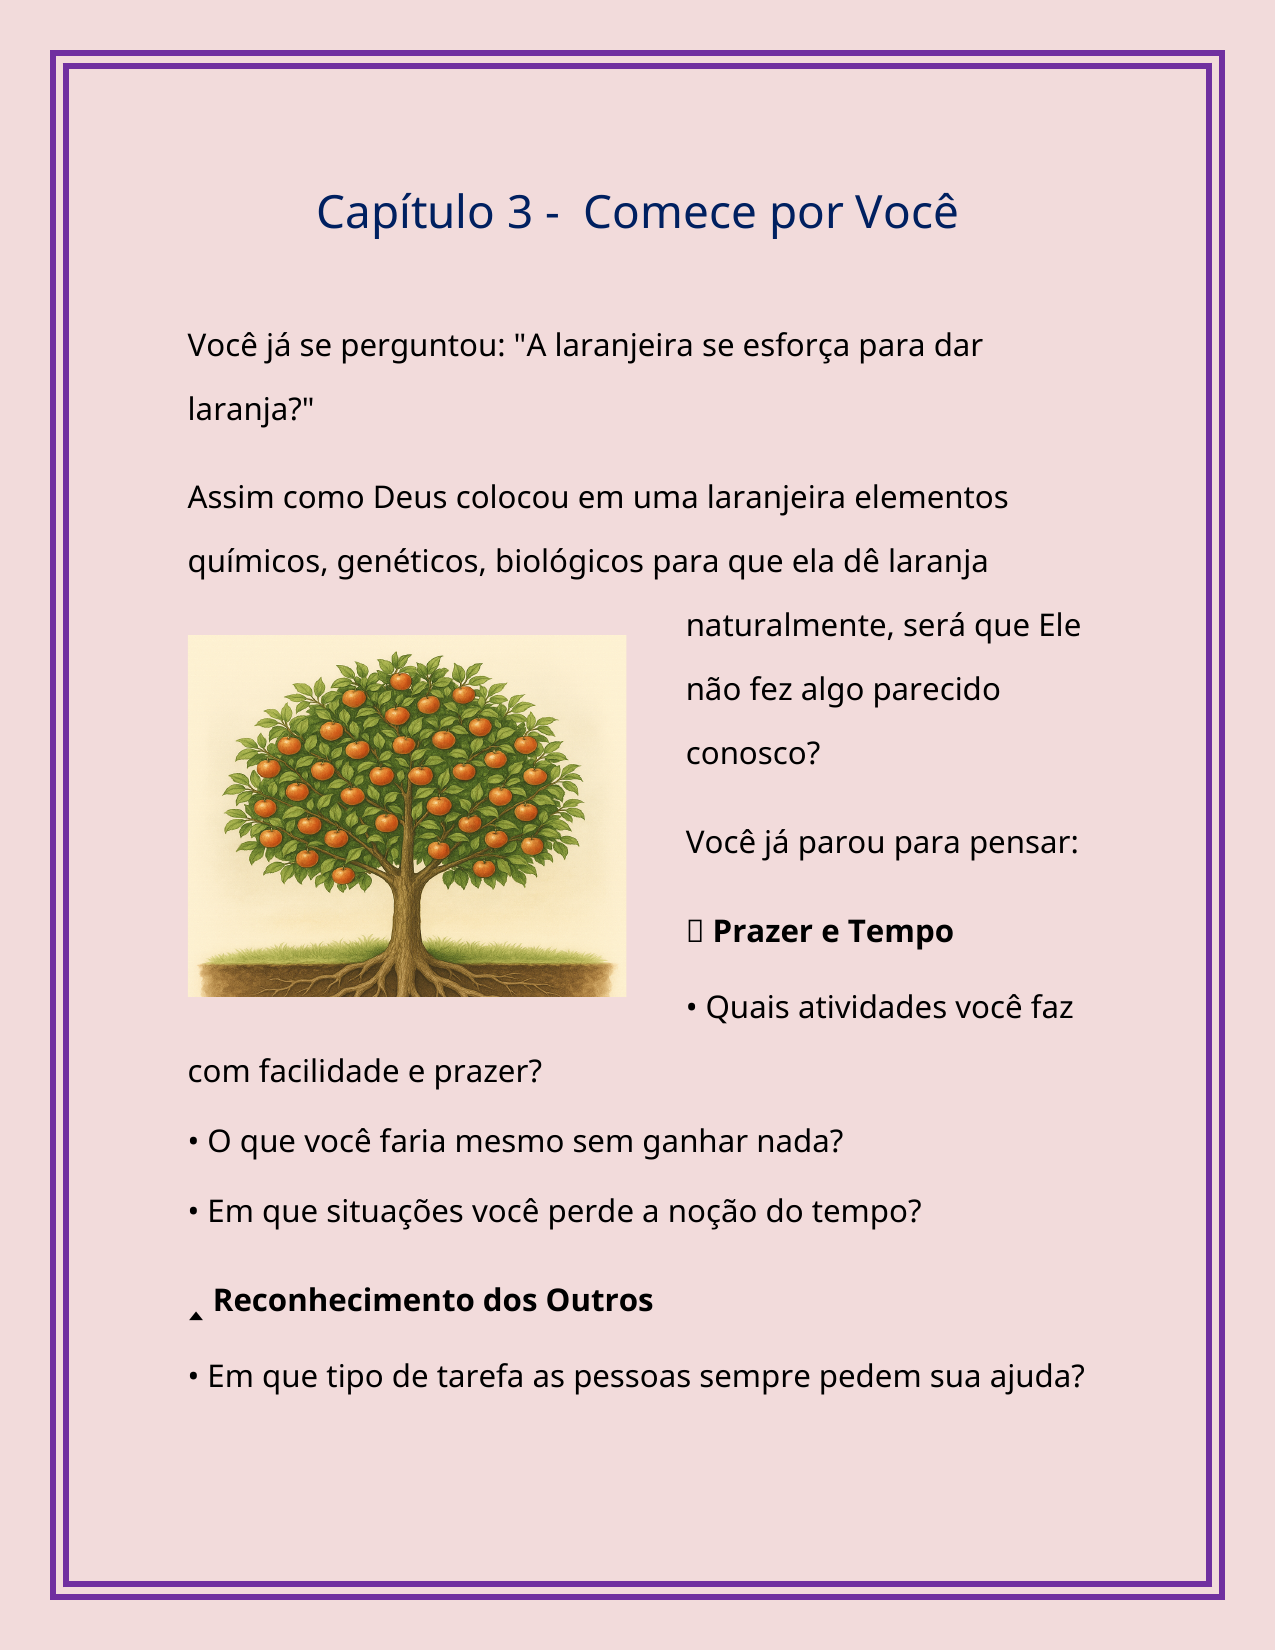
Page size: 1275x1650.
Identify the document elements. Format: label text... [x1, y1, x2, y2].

text 🌱 Prazer e Tempo [627, 908, 1087, 951]
text • Quais atividades você faz com facilidade e prazer? [187, 985, 1087, 1091]
text Assim como Deus colocou em uma laranjeira elementos químicos, genéticos, biológicos para que ela dê laranja naturalmente, será que Ele não fez algo parecido conosco? [187, 475, 1087, 773]
text • Em que tipo de tarefa as pessoas sempre pedem sua ajuda? [187, 1354, 1087, 1397]
subtitle Capítulo 3 - Comece por Você [187, 179, 1087, 242]
text Você já se perguntou: "A laranjeira se esforça para dar laranja?" [187, 323, 1087, 429]
text 🢑 Reconhecimento dos Outros [187, 1278, 1087, 1320]
text Você já parou para pensar: [627, 820, 1087, 862]
text • O que você faria mesmo sem ganhar nada? [187, 1119, 1087, 1161]
text • Em que situações você perde a noção do tempo? [187, 1189, 1087, 1232]
picture [187, 635, 627, 997]
